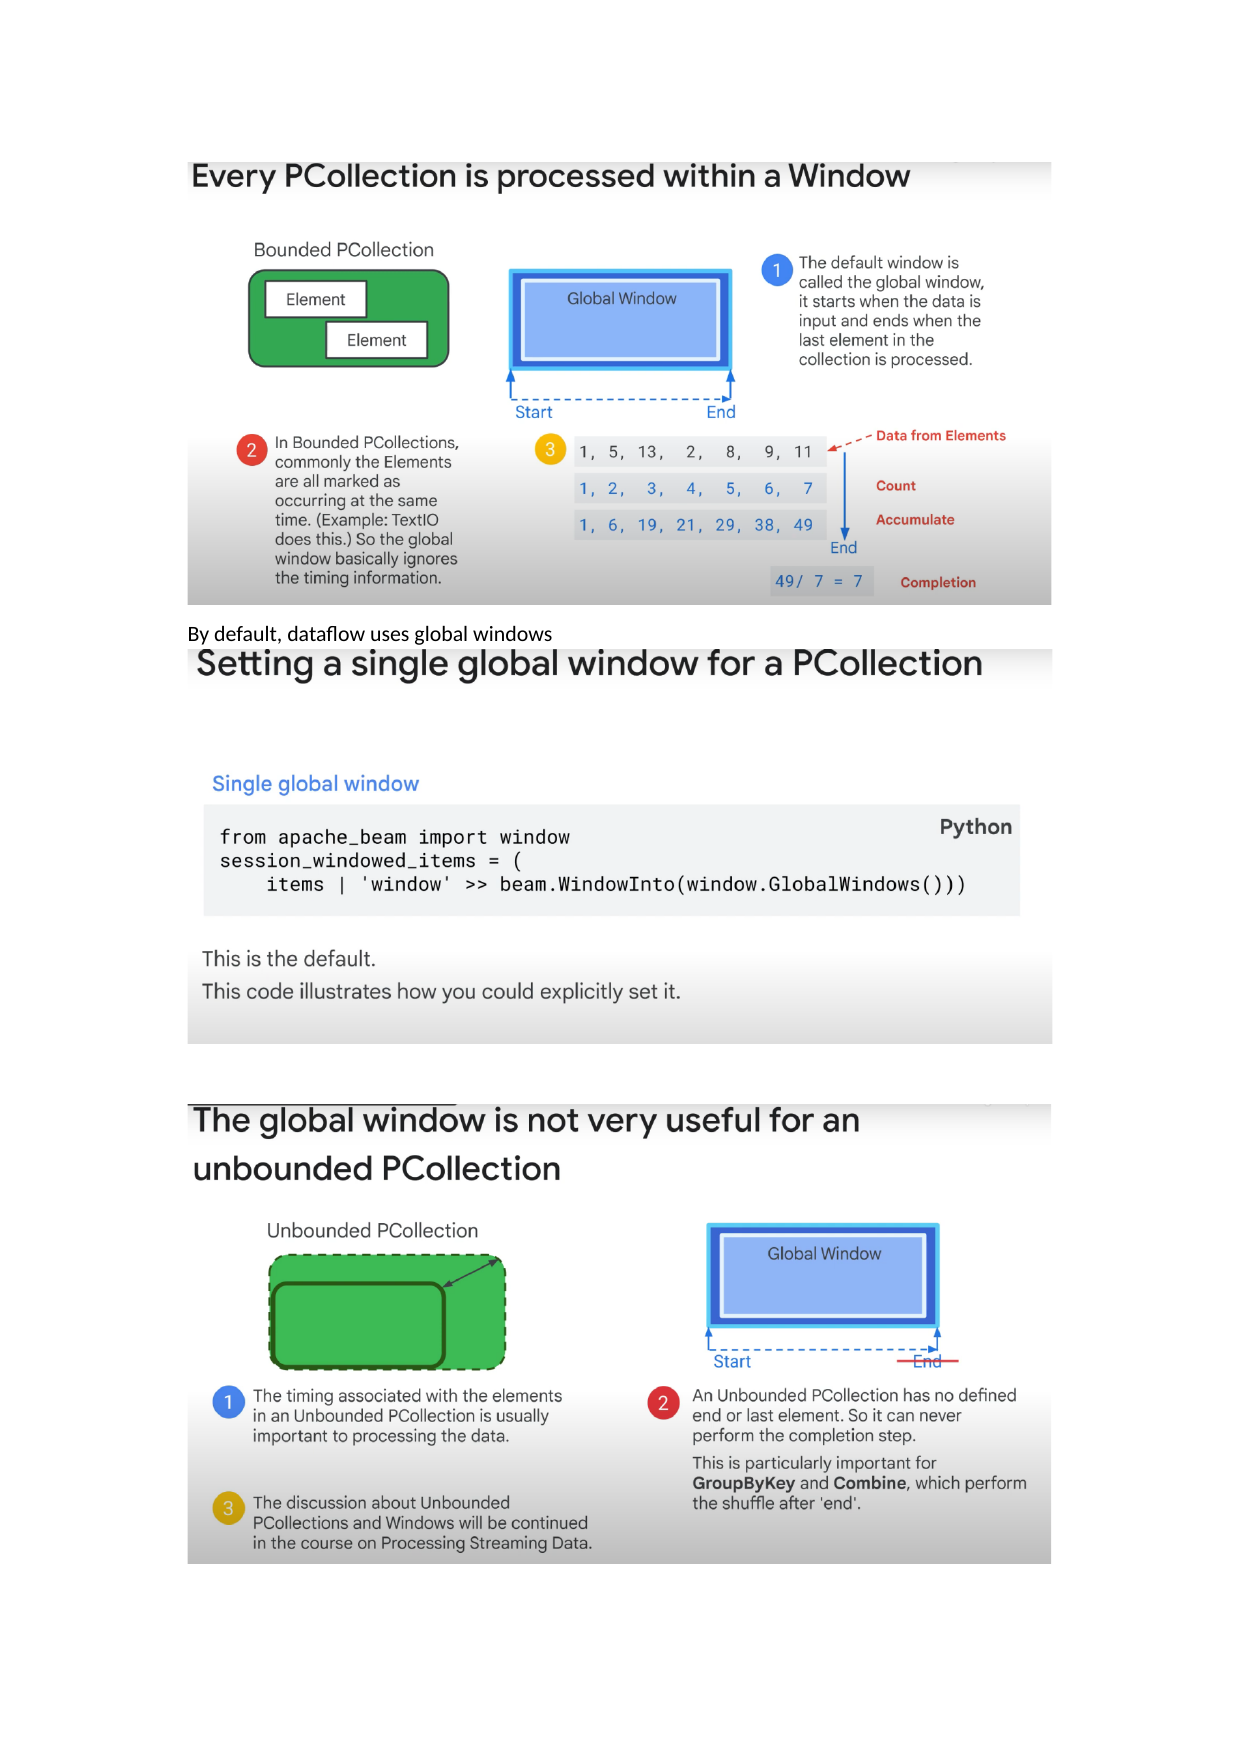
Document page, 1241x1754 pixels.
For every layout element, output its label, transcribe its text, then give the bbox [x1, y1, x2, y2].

picture [187, 162, 1052, 605]
picture [187, 649, 1053, 1044]
list By default, dataflow uses global windows [187, 617, 1053, 649]
picture [187, 1104, 1052, 1564]
